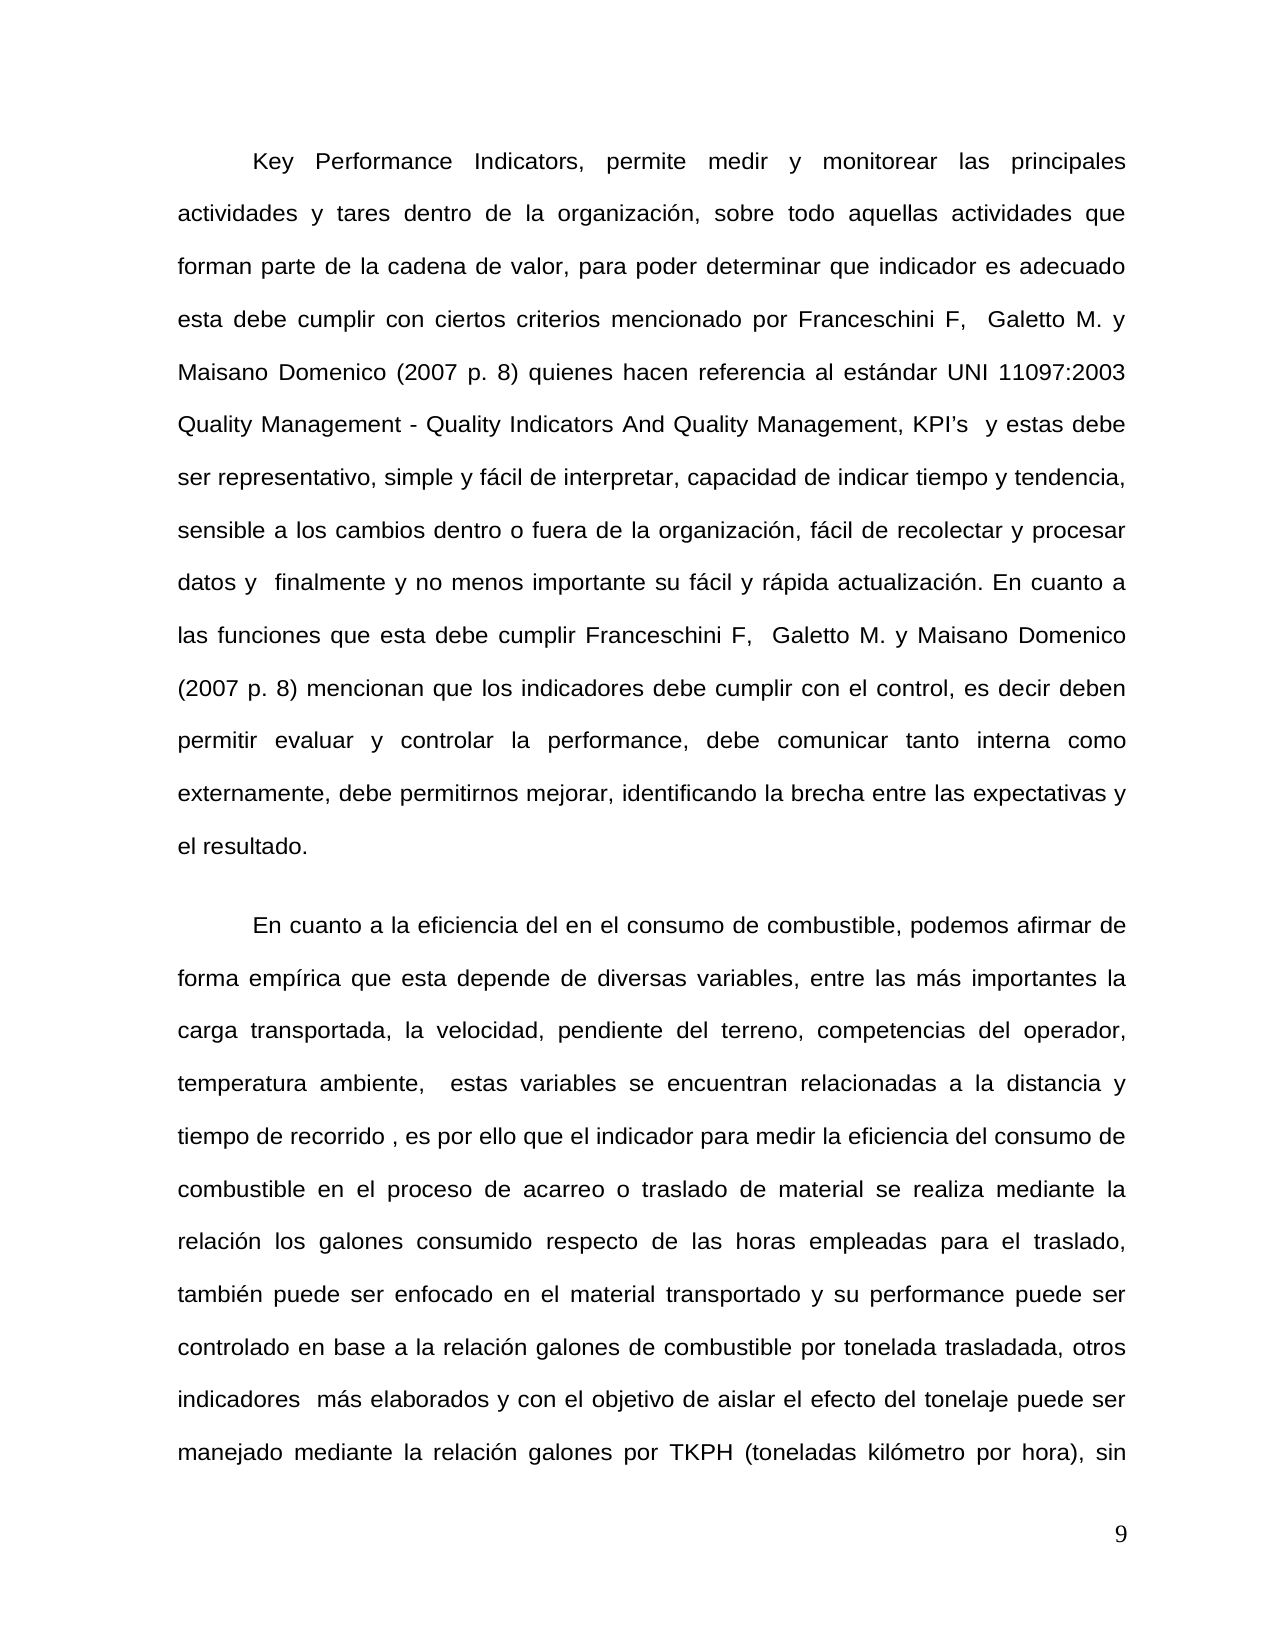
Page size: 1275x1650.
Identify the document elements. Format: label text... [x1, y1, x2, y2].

text Key Performance Indicators, permite medir y monitorear las principales actividades y tares dentro de la organización, sobre todo aquellas actividades que forman parte de la cadena de valor, para poder determinar que indicador es adecuado esta debe cumplir con ciertos criterios mencionado por Franceschini F, Galetto M. y Maisano Domenico (2007 p. 8) quienes hacen referencia al estándar UNI 11097:2003 Quality Management - Quality Indicators And Quality Management, KPI’s y estas debe ser representativo, simple y fácil de interpretar, capacidad de indicar tiempo y tendencia, sensible a los cambios dentro o fuera de la organización, fácil de recolectar y procesar datos y finalmente y no menos importante su fácil y rápida actualización. En cuanto a las funciones que esta debe cumplir Franceschini F, Galetto M. y Maisano Domenico (2007 p. 8) mencionan que los indicadores debe cumplir con el control, es decir deben permitir evaluar y controlar la performance, debe comunicar tanto interna como externamente, debe permitirnos mejorar, identificando la brecha entre las expectativas y el resultado. [177, 148, 1127, 859]
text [177, 912, 1127, 1465]
